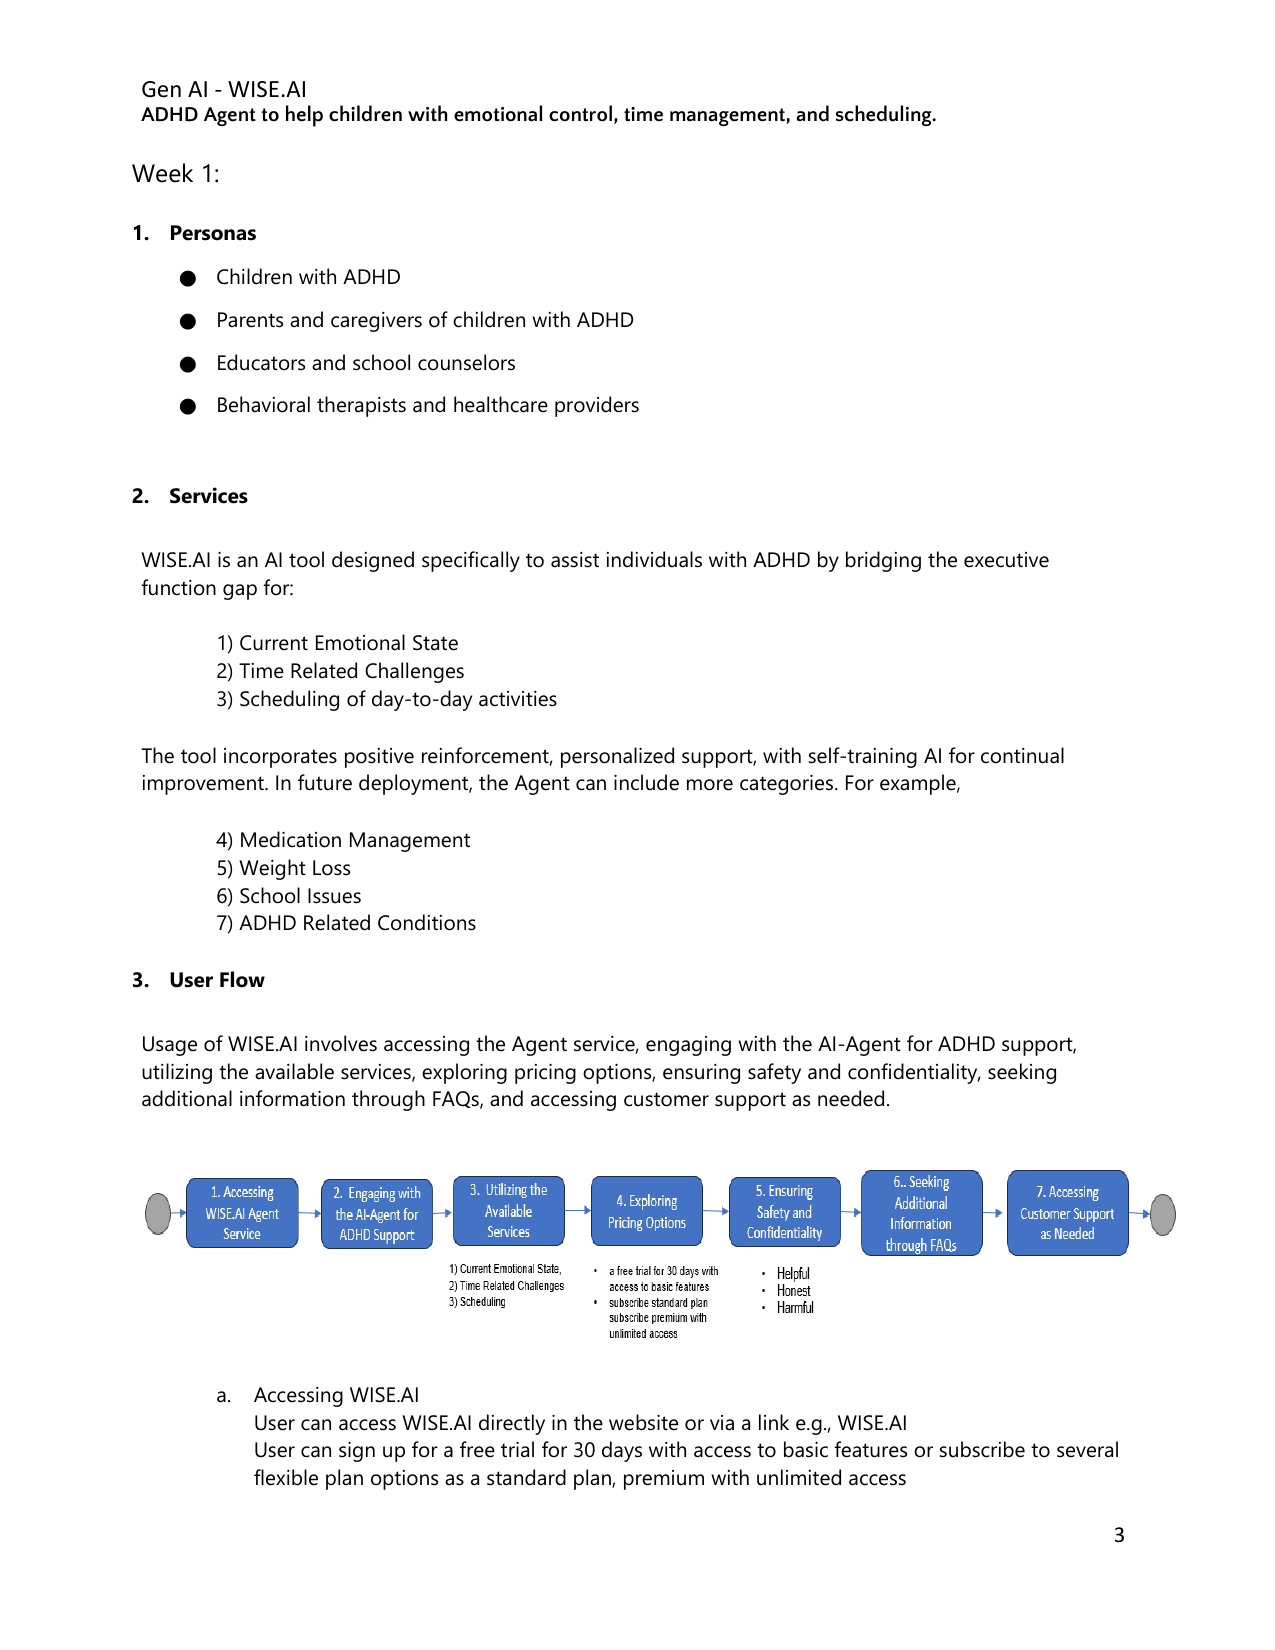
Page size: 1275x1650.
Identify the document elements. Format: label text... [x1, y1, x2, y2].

text 2) Time Related Challenges [216, 656, 1125, 684]
subtitle User Flow [132, 965, 1125, 993]
text 1) Current Emotional State [216, 628, 1125, 656]
text The tool incorporates positive reinforcement, personalized support, with self-training AI for continual improvement. In future deployment, the Agent can include more categories. For example, [141, 741, 1125, 796]
list Accessing WISE.AI [216, 1380, 1125, 1407]
text 6) School Issues [216, 881, 1125, 908]
subtitle Services [132, 481, 1125, 509]
list Children with ADHD [178, 254, 1125, 296]
text User can sign up for a free trial for 30 days with access to basic features or subscribe to several flexible plan options as a standard plan, premium with unlimited access [253, 1435, 1125, 1491]
text 4) Medication Management [216, 825, 1125, 853]
text Usage of WISE.AI involves accessing the Agent service, engaging with the AI-Agent for ADHD support, utilizing the available services, exploring pricing options, ensuring safety and confidentiality, seeking additional information through FAQs, and accessing customer support as needed. [141, 1029, 1125, 1112]
text 3) Scheduling of day-to-day activities [216, 684, 1125, 711]
text WISE.AI is an AI tool designed specifically to assist individuals with ADHD by bridging the executive function gap for: [141, 545, 1125, 601]
list Parents and caregivers of children with ADHD [178, 296, 1125, 339]
text 7) ADHD Related Conditions [216, 908, 1125, 936]
list Educators and school counselors [178, 339, 1125, 382]
text User can access WISE.AI directly in the website or via a link e.g., WISE.AI [178, 1407, 1125, 1435]
subtitle Week 1: [132, 155, 1125, 188]
list Behavioral therapists and healthcare providers [178, 382, 1125, 424]
subtitle Personas [132, 218, 1125, 245]
picture [141, 1139, 1205, 1380]
text 5) Weight Loss [216, 853, 1125, 881]
